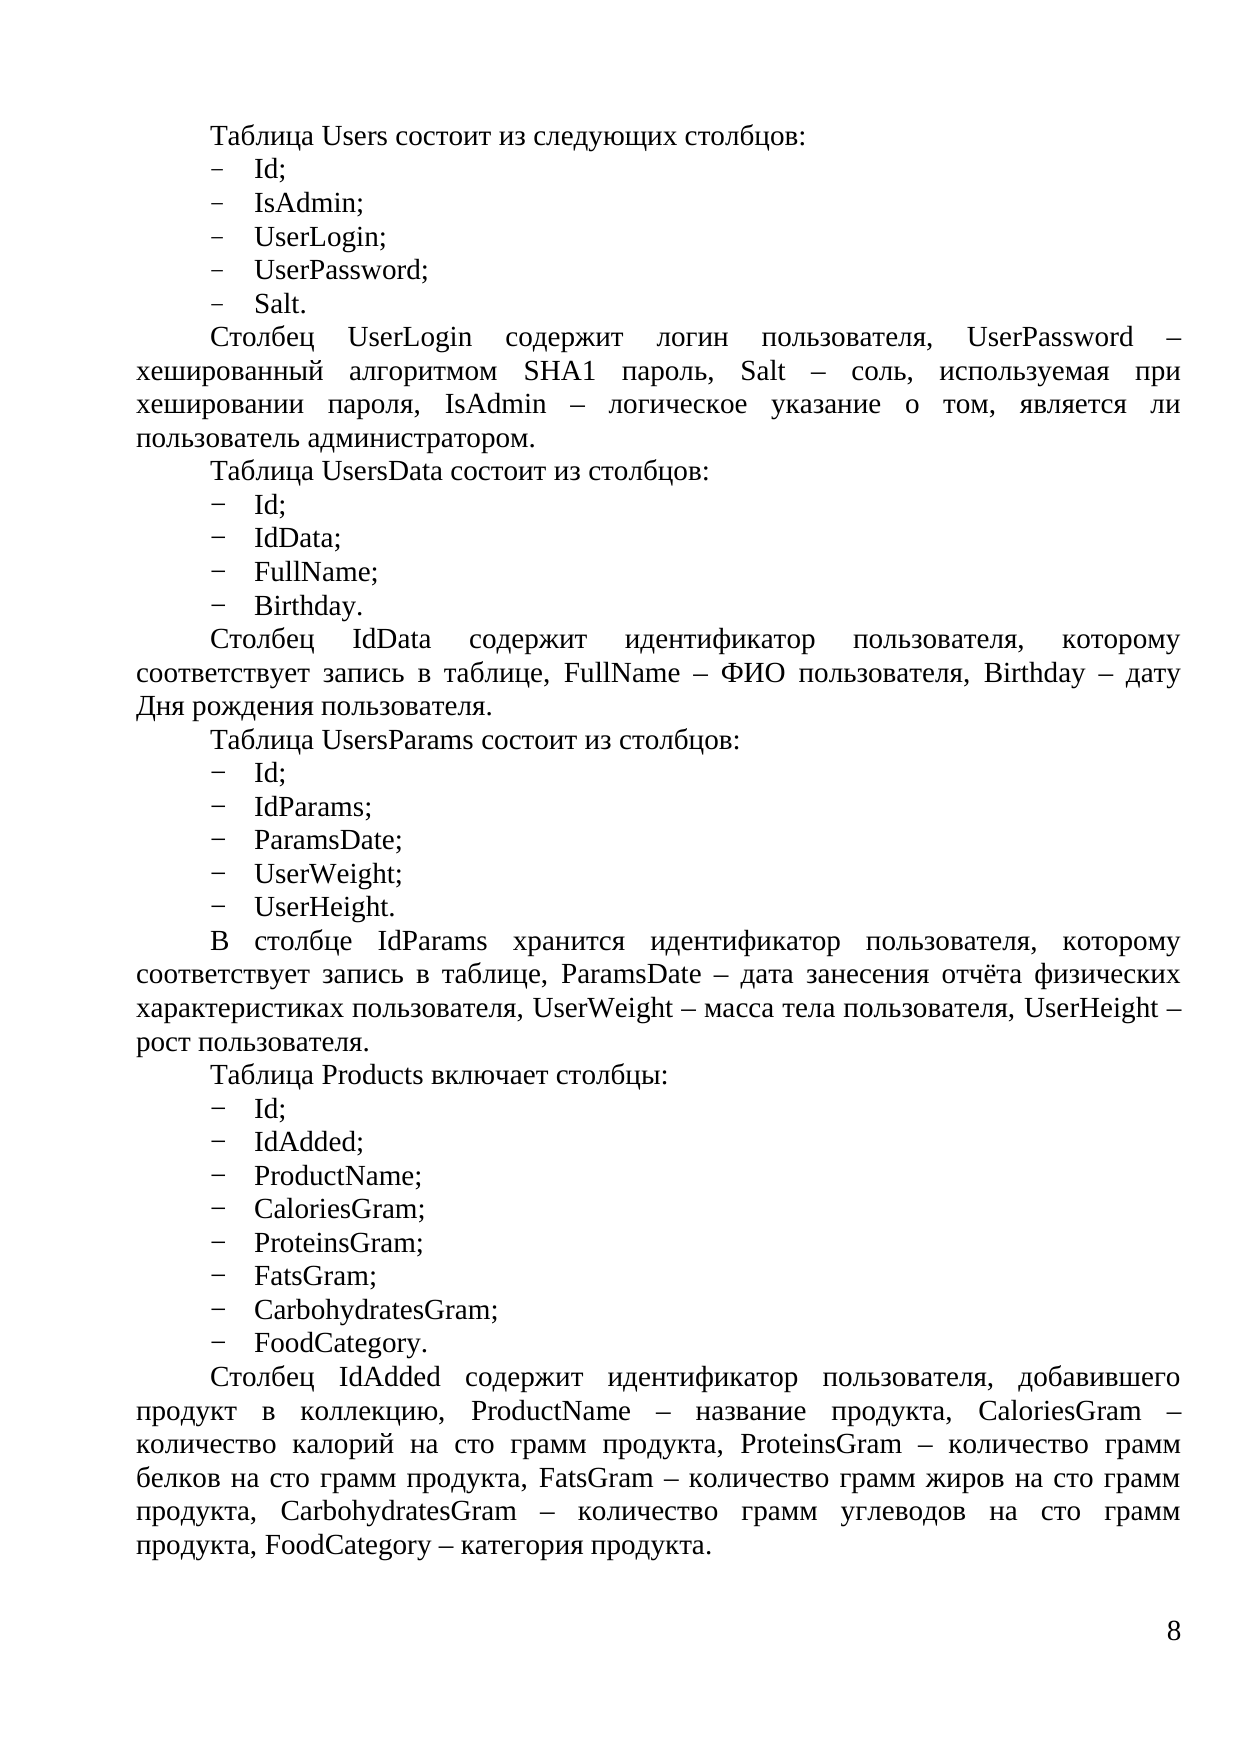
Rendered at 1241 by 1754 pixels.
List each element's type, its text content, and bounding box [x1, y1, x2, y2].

text Столбец IdData содержит идентификатор пользователя, которому соответствует запись в таблице, FullName – ФИО пользователя, Birthday – дату Дня рождения пользователя. [136, 621, 1181, 722]
list CarbohydratesGram; [136, 1292, 1181, 1326]
list Id; [136, 152, 1181, 185]
list UserLogin; [136, 219, 1181, 252]
list Id; [136, 1091, 1181, 1124]
text Столбец UserLogin содержит логин пользователя, UserPassword – хешированный алгоритмом SHA1 пароль, Salt – соль, используемая при хешировании пароля, IsAdmin – логическое указание о том, является ли пользователь администратором. [136, 319, 1181, 453]
list ParamsDate; [136, 822, 1181, 856]
text В столбце IdParams хранится идентификатор пользователя, которому соответствует запись в таблице, ParamsDate – дата занесения отчёта физических характеристиках пользователя, UserWeight – масса тела пользователя, UserHeight – рост пользователя. [136, 923, 1181, 1057]
list Id; [136, 755, 1181, 789]
text Столбец IdAdded содержит идентификатор пользователя, добавившего продукт в коллекцию, ProductName – название продукта, CaloriesGram – количество калорий на сто грамм продукта, ProteinsGram – количество грамм белков на сто грамм продукта, FatsGram – количество грамм жиров на сто грамм продукта, CarbohydratesGram – количество грамм углеводов на сто грамм продукта, FoodCategory – категория продукта. [136, 1359, 1181, 1560]
list CaloriesGram; [136, 1191, 1181, 1225]
list Birthday. [136, 588, 1181, 621]
list IdData; [136, 521, 1181, 554]
text Таблица Products включает столбцы: [136, 1057, 1181, 1091]
text Таблица UsersData состоит из столбцов: [136, 453, 1181, 487]
list Id; [136, 487, 1181, 521]
list FullName; [136, 554, 1181, 588]
list UserHeight. [136, 889, 1181, 923]
list IdAdded; [136, 1124, 1181, 1158]
text Таблица Users состоит из следующих столбцов: [136, 118, 1181, 152]
list FoodCategory. [136, 1326, 1181, 1359]
list FatsGram; [136, 1258, 1181, 1292]
list Salt. [136, 286, 1181, 319]
text Таблица UsersParams состоит из столбцов: [136, 722, 1181, 755]
list ProductName; [136, 1158, 1181, 1191]
list ProteinsGram; [136, 1225, 1181, 1258]
list UserPassword; [136, 252, 1181, 286]
list IdParams; [136, 789, 1181, 822]
list UserWeight; [136, 856, 1181, 889]
list IsAdmin; [136, 185, 1181, 219]
